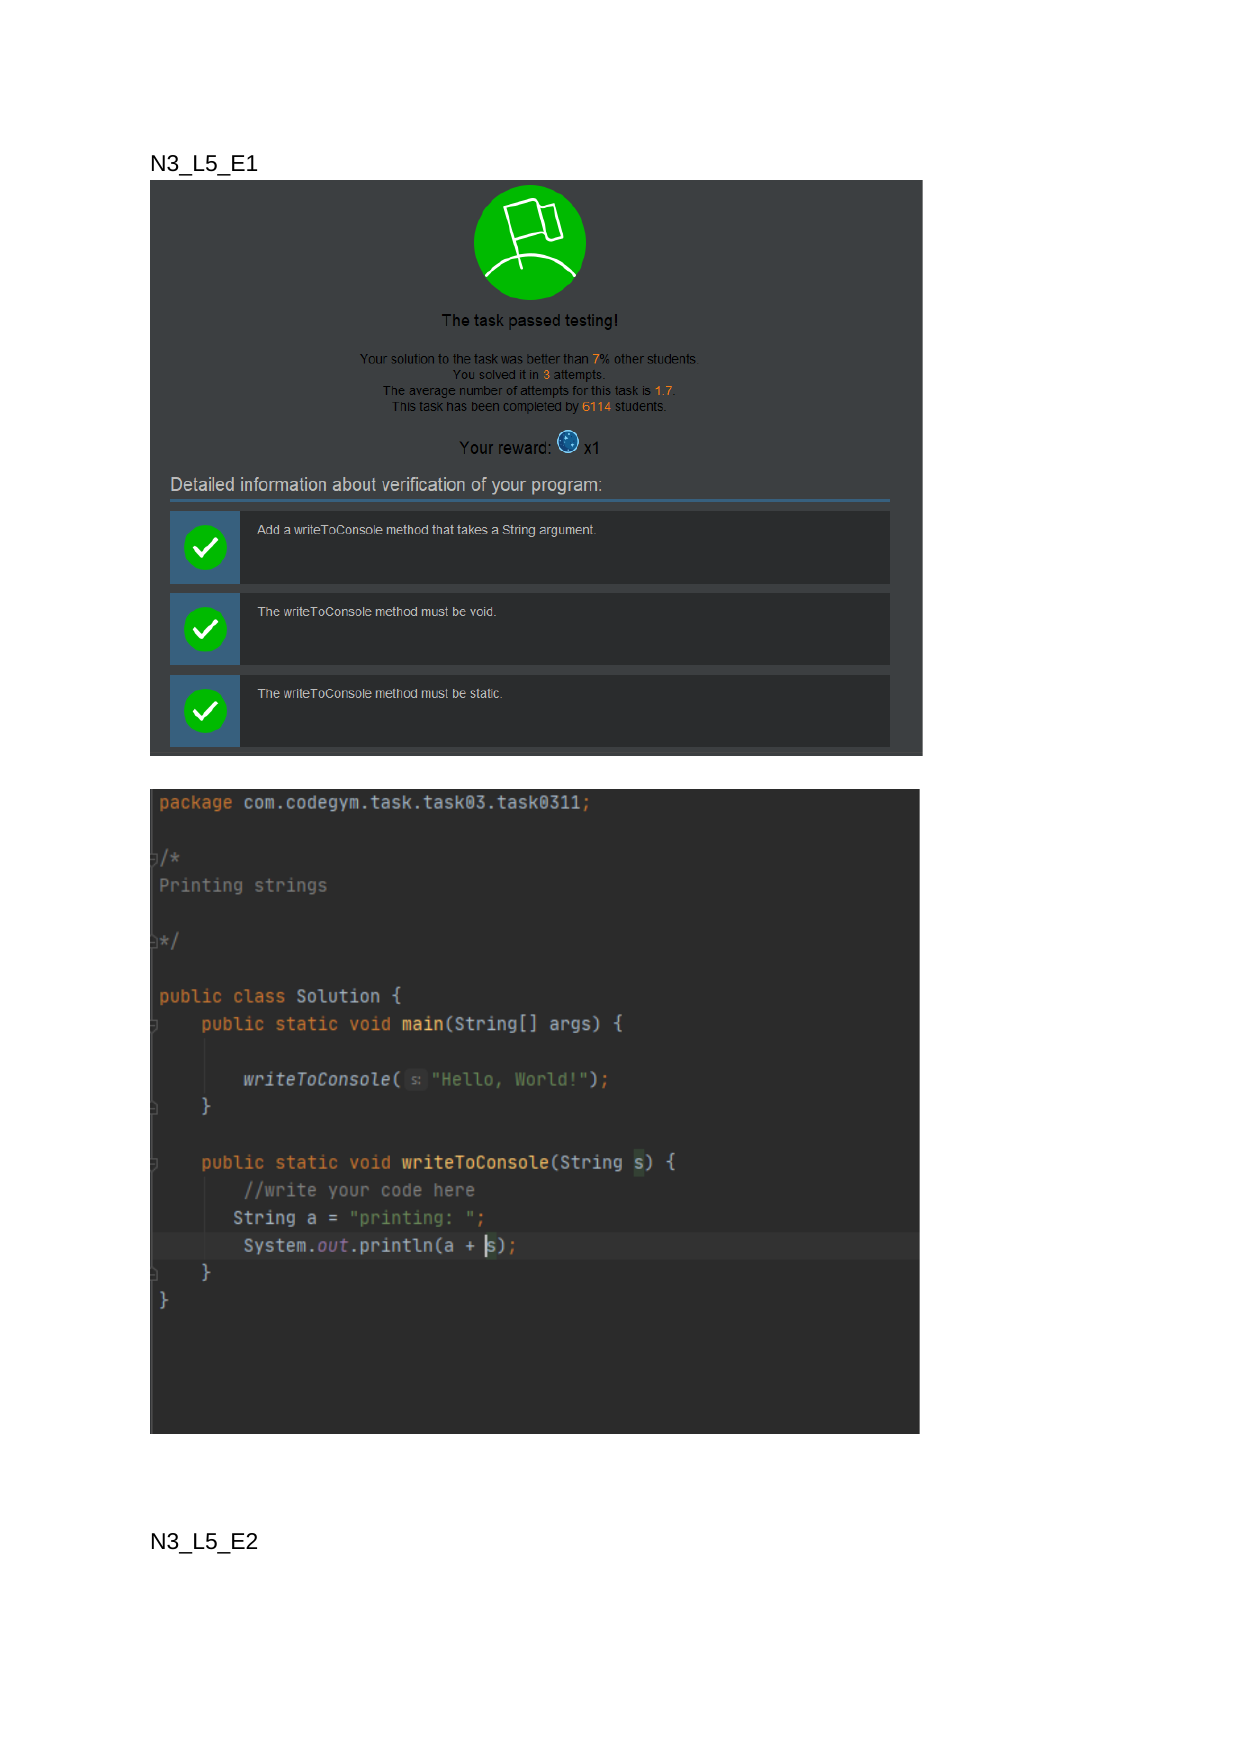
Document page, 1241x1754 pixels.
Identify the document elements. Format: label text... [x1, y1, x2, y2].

picture [150, 789, 920, 1434]
text N3_L5_E2 [150, 1528, 1090, 1554]
picture [150, 180, 923, 756]
text N3_L5_E1 [150, 150, 1090, 176]
